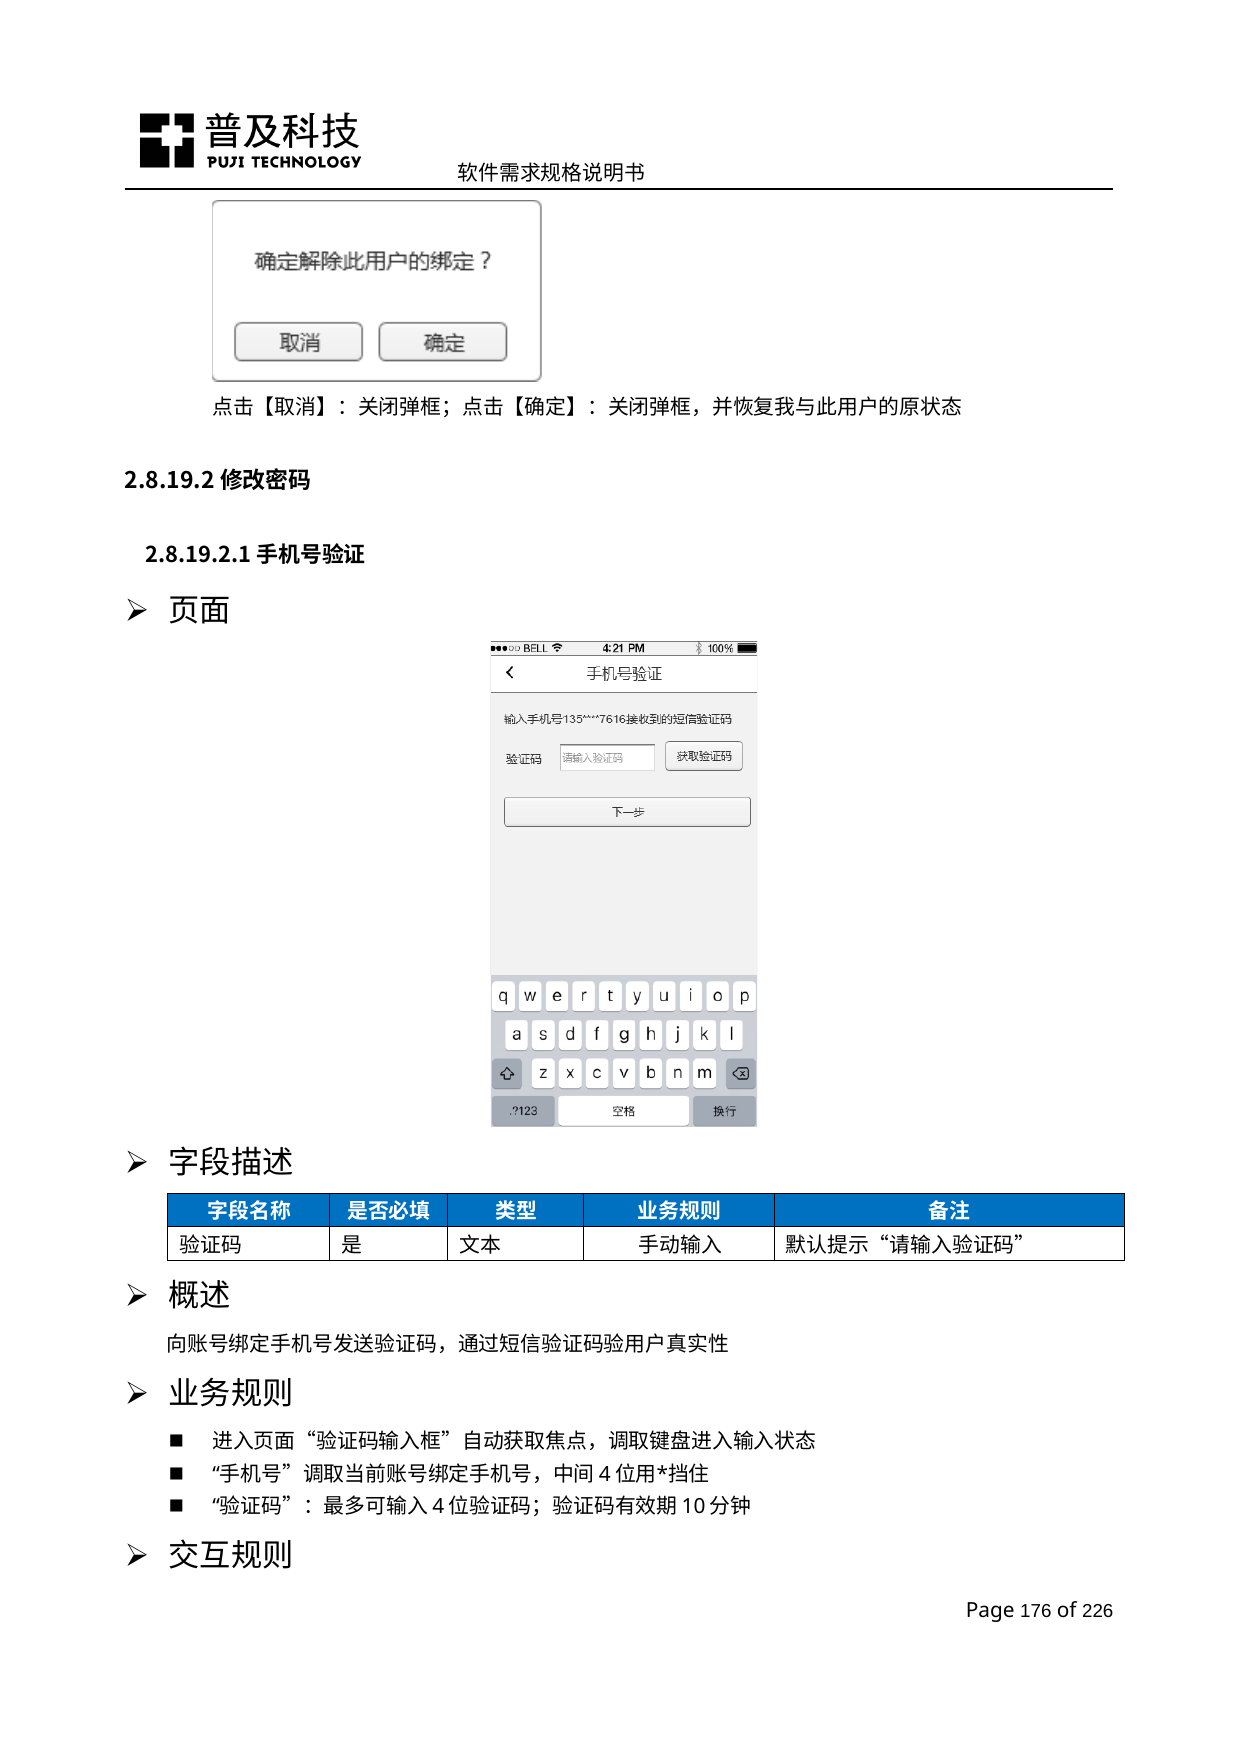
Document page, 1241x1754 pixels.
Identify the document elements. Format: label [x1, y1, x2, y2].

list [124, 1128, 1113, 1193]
picture [212, 200, 542, 382]
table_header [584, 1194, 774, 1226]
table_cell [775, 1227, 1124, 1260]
picture [490, 641, 758, 1127]
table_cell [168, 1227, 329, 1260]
picture [124, 103, 365, 180]
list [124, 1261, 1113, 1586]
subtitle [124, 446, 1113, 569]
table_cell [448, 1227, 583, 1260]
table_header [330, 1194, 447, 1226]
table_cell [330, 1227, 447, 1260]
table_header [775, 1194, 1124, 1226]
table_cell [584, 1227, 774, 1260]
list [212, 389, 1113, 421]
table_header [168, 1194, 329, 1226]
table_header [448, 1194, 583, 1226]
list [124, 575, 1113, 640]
